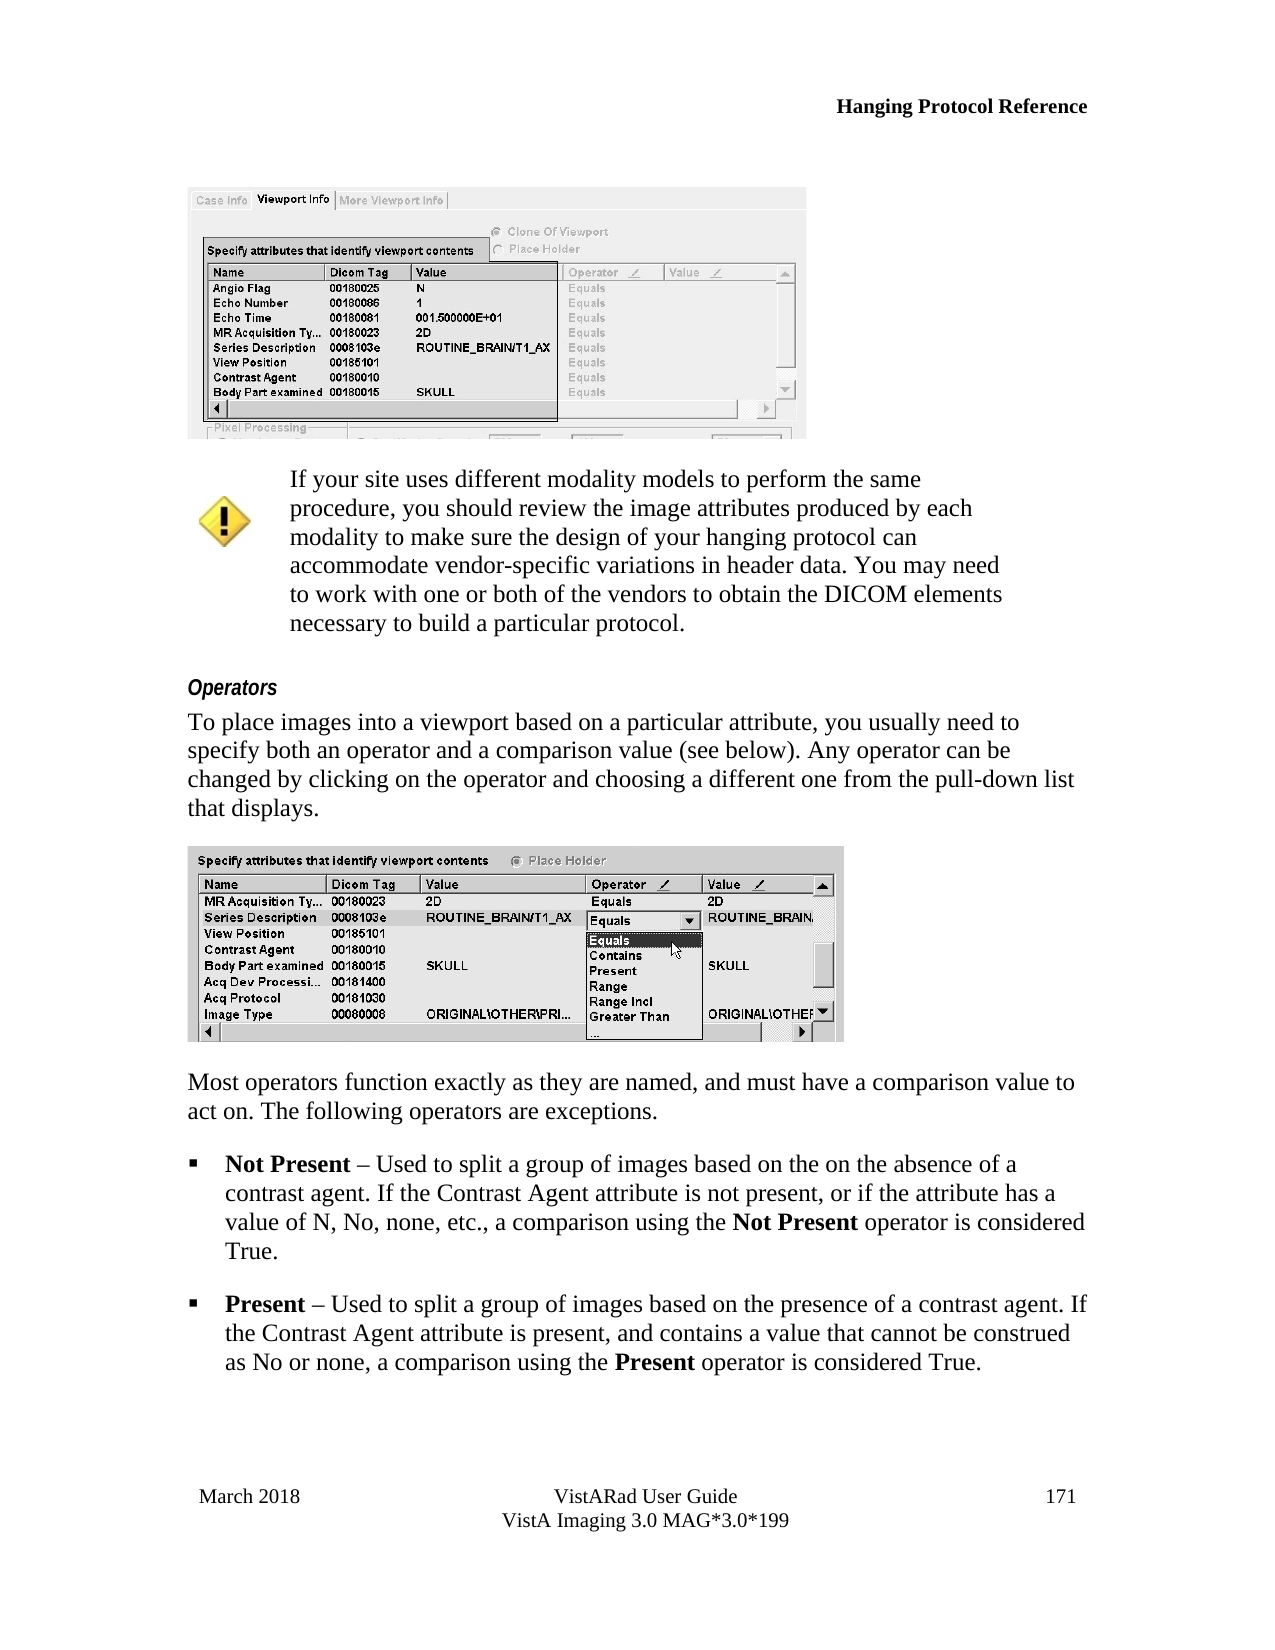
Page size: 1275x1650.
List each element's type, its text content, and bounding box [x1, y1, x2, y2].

picture [198, 496, 256, 547]
text Most operators function exactly as they are named, and must have a comparison value to act on. The following operators are exceptions. [187, 1067, 1087, 1124]
list Not Present – Used to split a group of images based on the on the absence of a contrast agent. If the Contrast Agent attribute is not present, or if the attribute has a value of N, No, none, etc., a comparison using the Not Present operator is considered True. [187, 1149, 1087, 1264]
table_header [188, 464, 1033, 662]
text Operators [187, 674, 1087, 700]
text To place images into a viewport based on a particular attribute, you usually need to specify both an operator and a comparison value (see below). Any operator can be changed by clicking on the operator and choosing a different one from the pull-down list that displays. [187, 707, 1087, 822]
list Present – Used to split a group of images based on the presence of a contrast agent. If the Contrast Agent attribute is present, and contains a value that cannot be construed as No or none, a comparison using the Present operator is considered True. [187, 1289, 1087, 1376]
